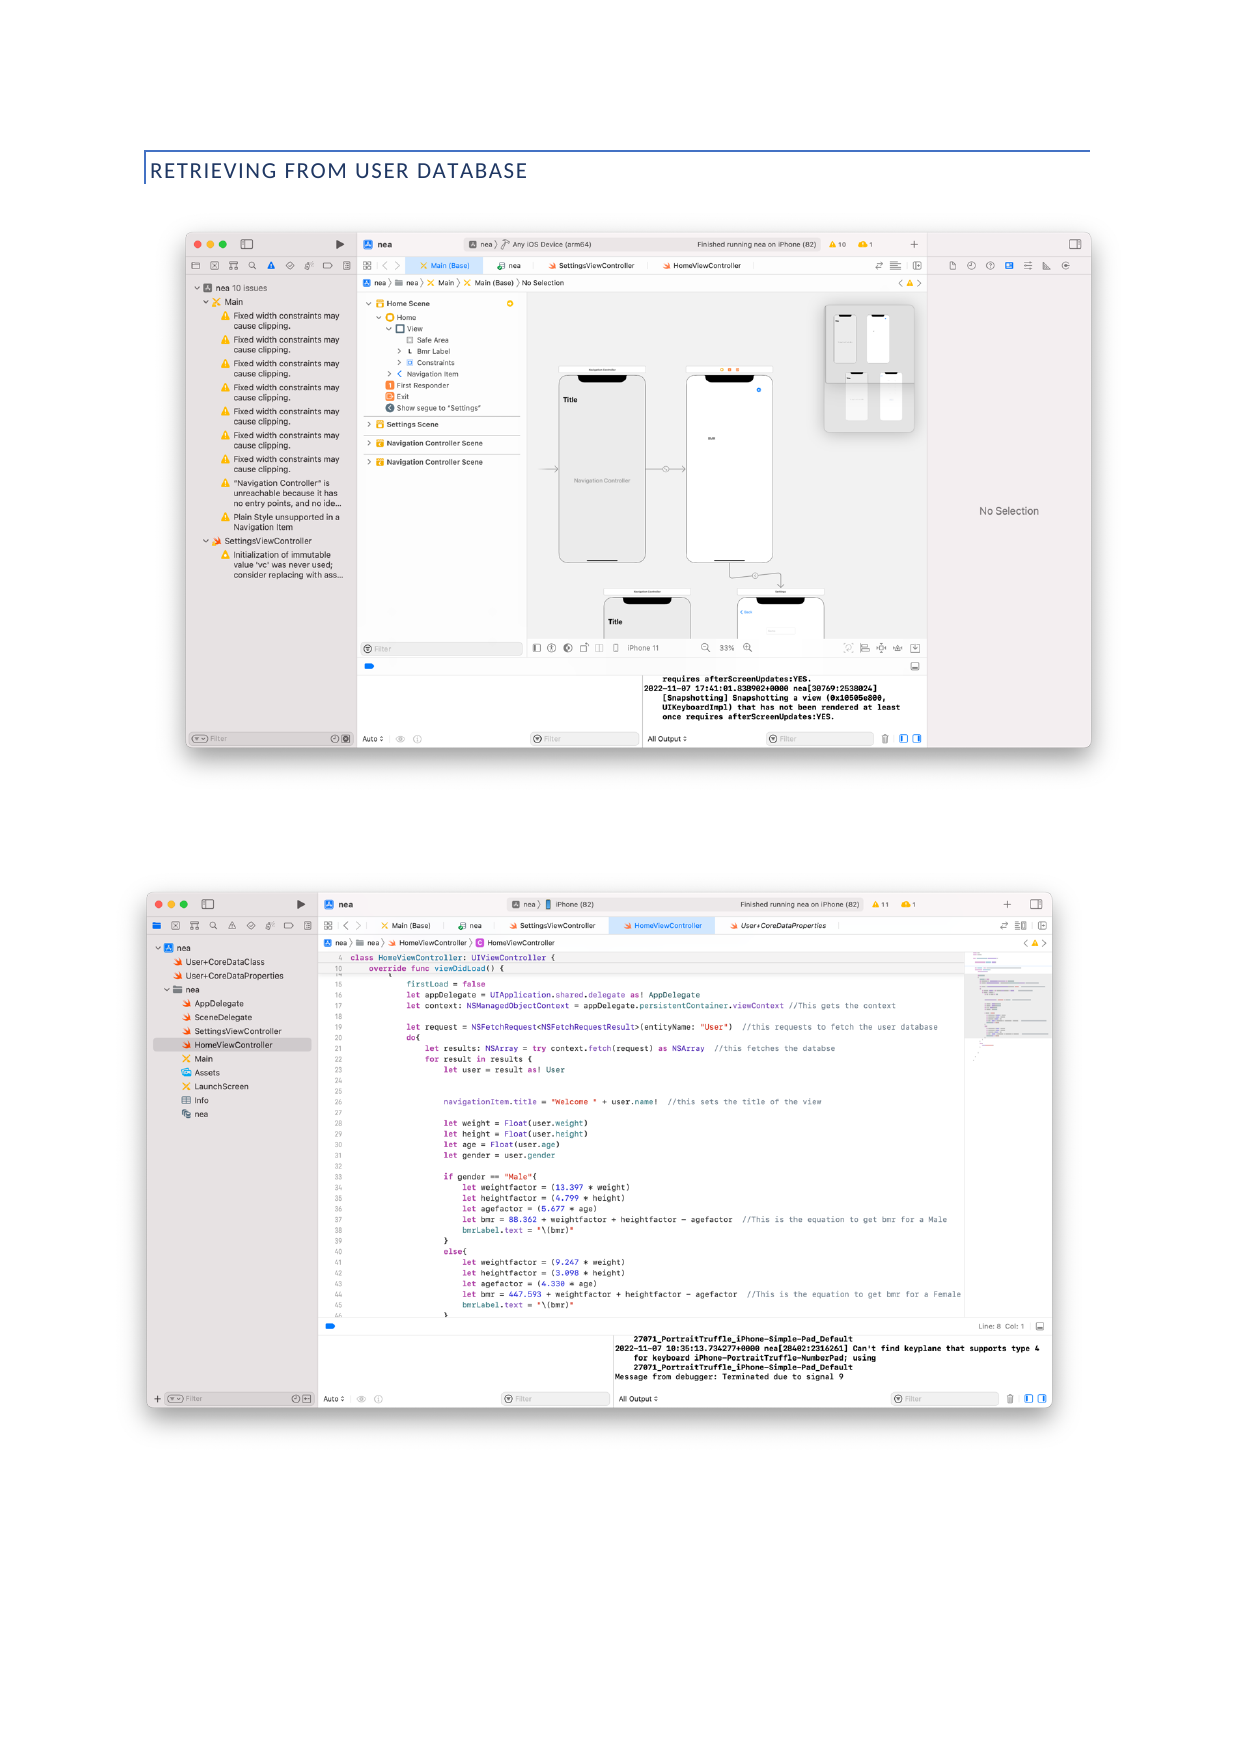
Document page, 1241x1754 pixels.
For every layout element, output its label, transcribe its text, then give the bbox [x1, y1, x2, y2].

picture [150, 208, 1125, 794]
subtitle Retrieving from User database [146, 152, 1090, 184]
picture [112, 868, 1087, 1454]
